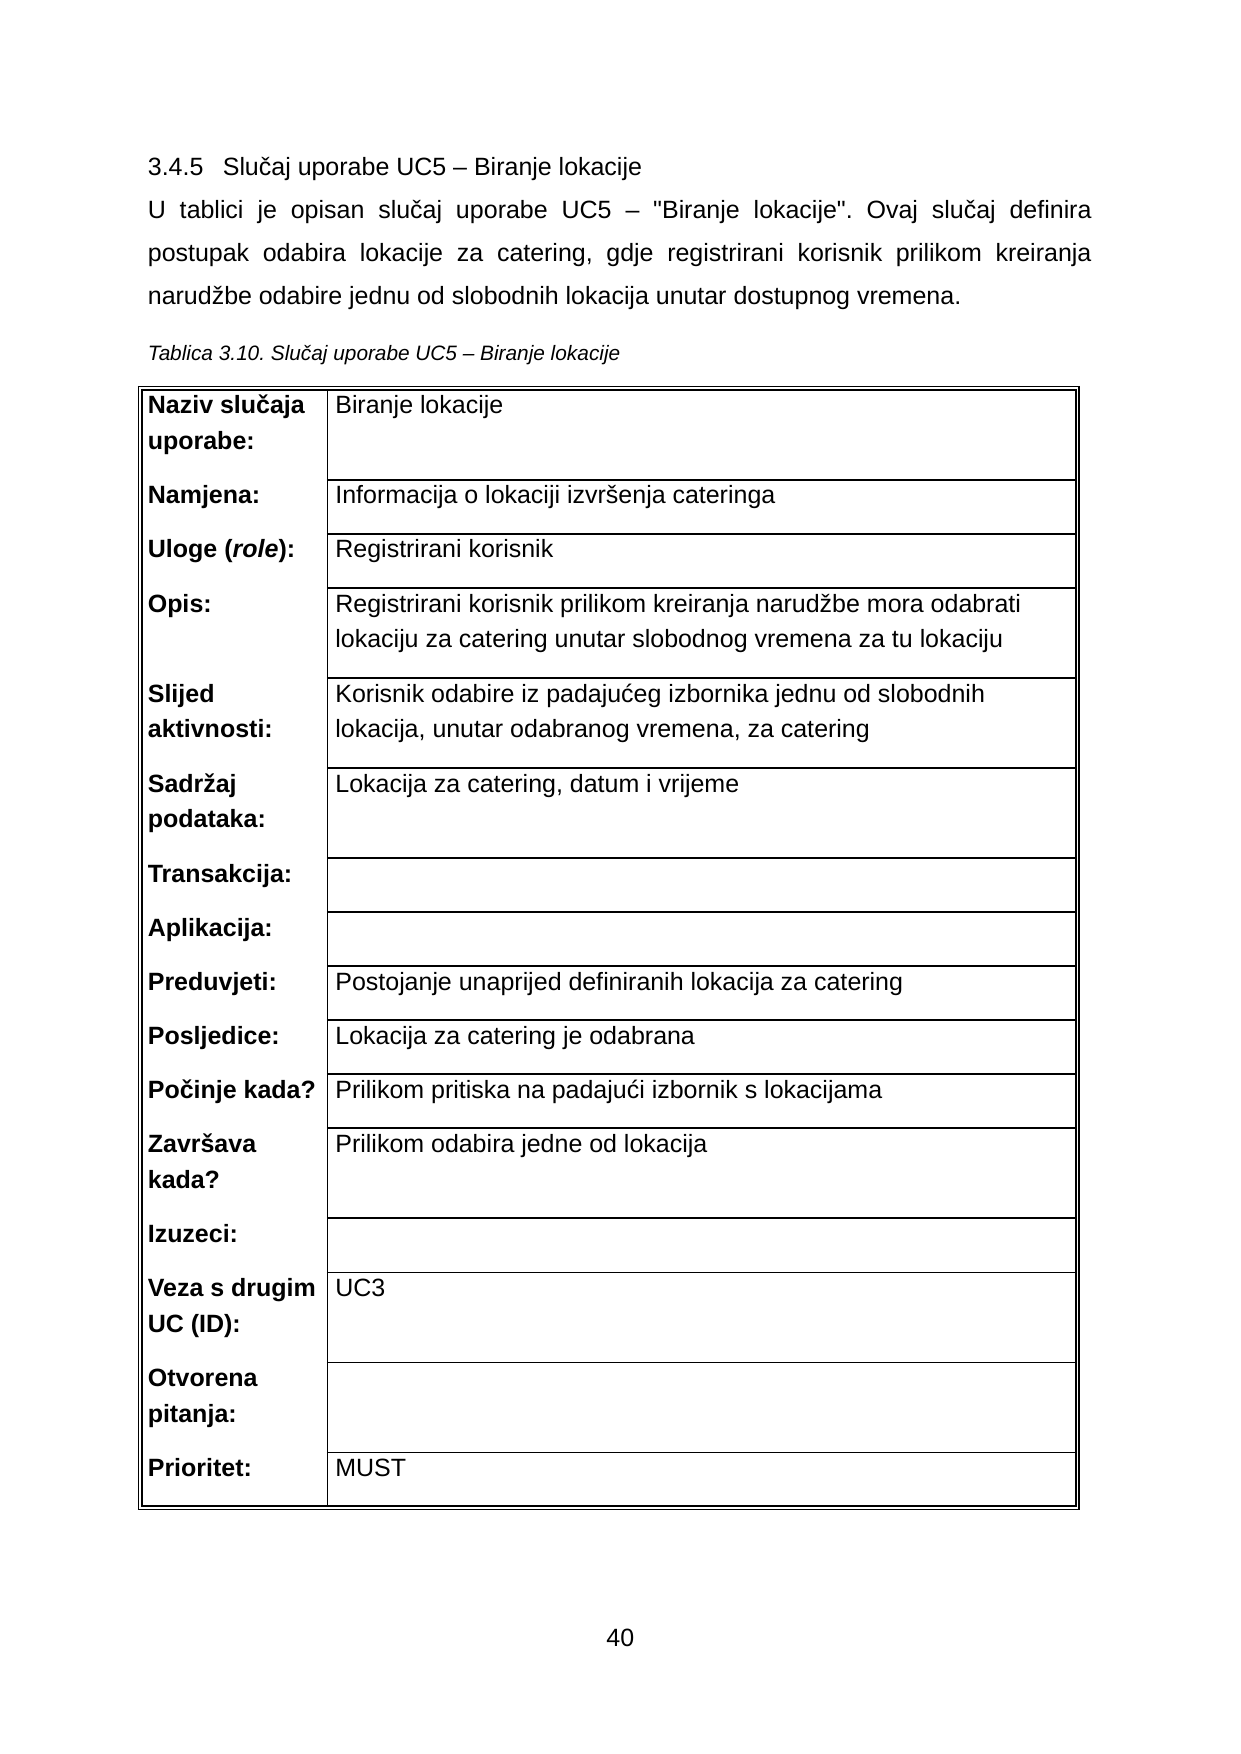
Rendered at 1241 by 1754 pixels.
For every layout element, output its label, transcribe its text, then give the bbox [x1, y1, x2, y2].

table_cell Lokacija za catering, datum i vrijeme [328, 769, 1075, 857]
table_cell Namjena: [143, 479, 327, 533]
table_cell Izuzeci: [143, 1217, 327, 1271]
table_cell Veza s drugim UC (ID): [143, 1271, 327, 1361]
text U tablici je opisan slučaj uporabe UC5 – "Biranje lokacije". Ovaj slučaj definira postupak odabira lokacije za catering, gdje registrirani korisnik prilikom kreiranja narudžbe odabire jednu od slobodnih lokacija unutar dostupnog vremena. [148, 195, 1093, 310]
table_cell Lokacija za catering je odabrana [328, 1021, 1075, 1073]
table_header Naziv slučaja uporabe: [143, 391, 327, 479]
table_cell Prilikom odabira jedne od lokacija [328, 1129, 1075, 1217]
table_cell Preduvjeti: [143, 965, 327, 1019]
table_cell Postojanje unaprijed definiranih lokacija za catering [328, 967, 1075, 1019]
table_cell Slijed aktivnosti: [143, 677, 327, 767]
table_cell Aplikacija: [143, 911, 327, 965]
table_cell [328, 1363, 1075, 1451]
table_cell [328, 859, 1075, 911]
table_cell Uloge (role): [143, 533, 327, 587]
subtitle Slučaj uporabe UC5 – Biranje lokacije [148, 152, 1093, 181]
table_cell Počinje kada? [143, 1073, 327, 1127]
table_cell [328, 1219, 1075, 1271]
table_cell [328, 913, 1075, 965]
table_cell Prioritet: [143, 1451, 327, 1505]
table_cell Registrirani korisnik [328, 535, 1075, 587]
table_cell Registrirani korisnik prilikom kreiranja narudžbe mora odabrati lokaciju za catering unutar slobodnog vremena za tu lokaciju [328, 589, 1075, 677]
table_cell Opis: [143, 587, 327, 677]
table_cell UC3 [328, 1273, 1075, 1361]
table_cell Informacija o lokaciji izvršenja cateringa [328, 481, 1075, 533]
table_header Biranje lokacije [328, 391, 1075, 479]
table_cell Sadržaj podataka: [143, 767, 327, 857]
table_cell MUST [328, 1453, 1075, 1505]
table_cell Završava kada? [143, 1127, 327, 1217]
table_cell Transakcija: [143, 857, 327, 911]
table_cell Otvorena pitanja: [143, 1361, 327, 1451]
table_cell Posljedice: [143, 1019, 327, 1073]
table_cell Korisnik odabire iz padajućeg izbornika jednu od slobodnih lokacija, unutar odabranog vremena, za catering [328, 679, 1075, 767]
table_cell Prilikom pritiska na padajući izbornik s lokacijama [328, 1075, 1075, 1127]
